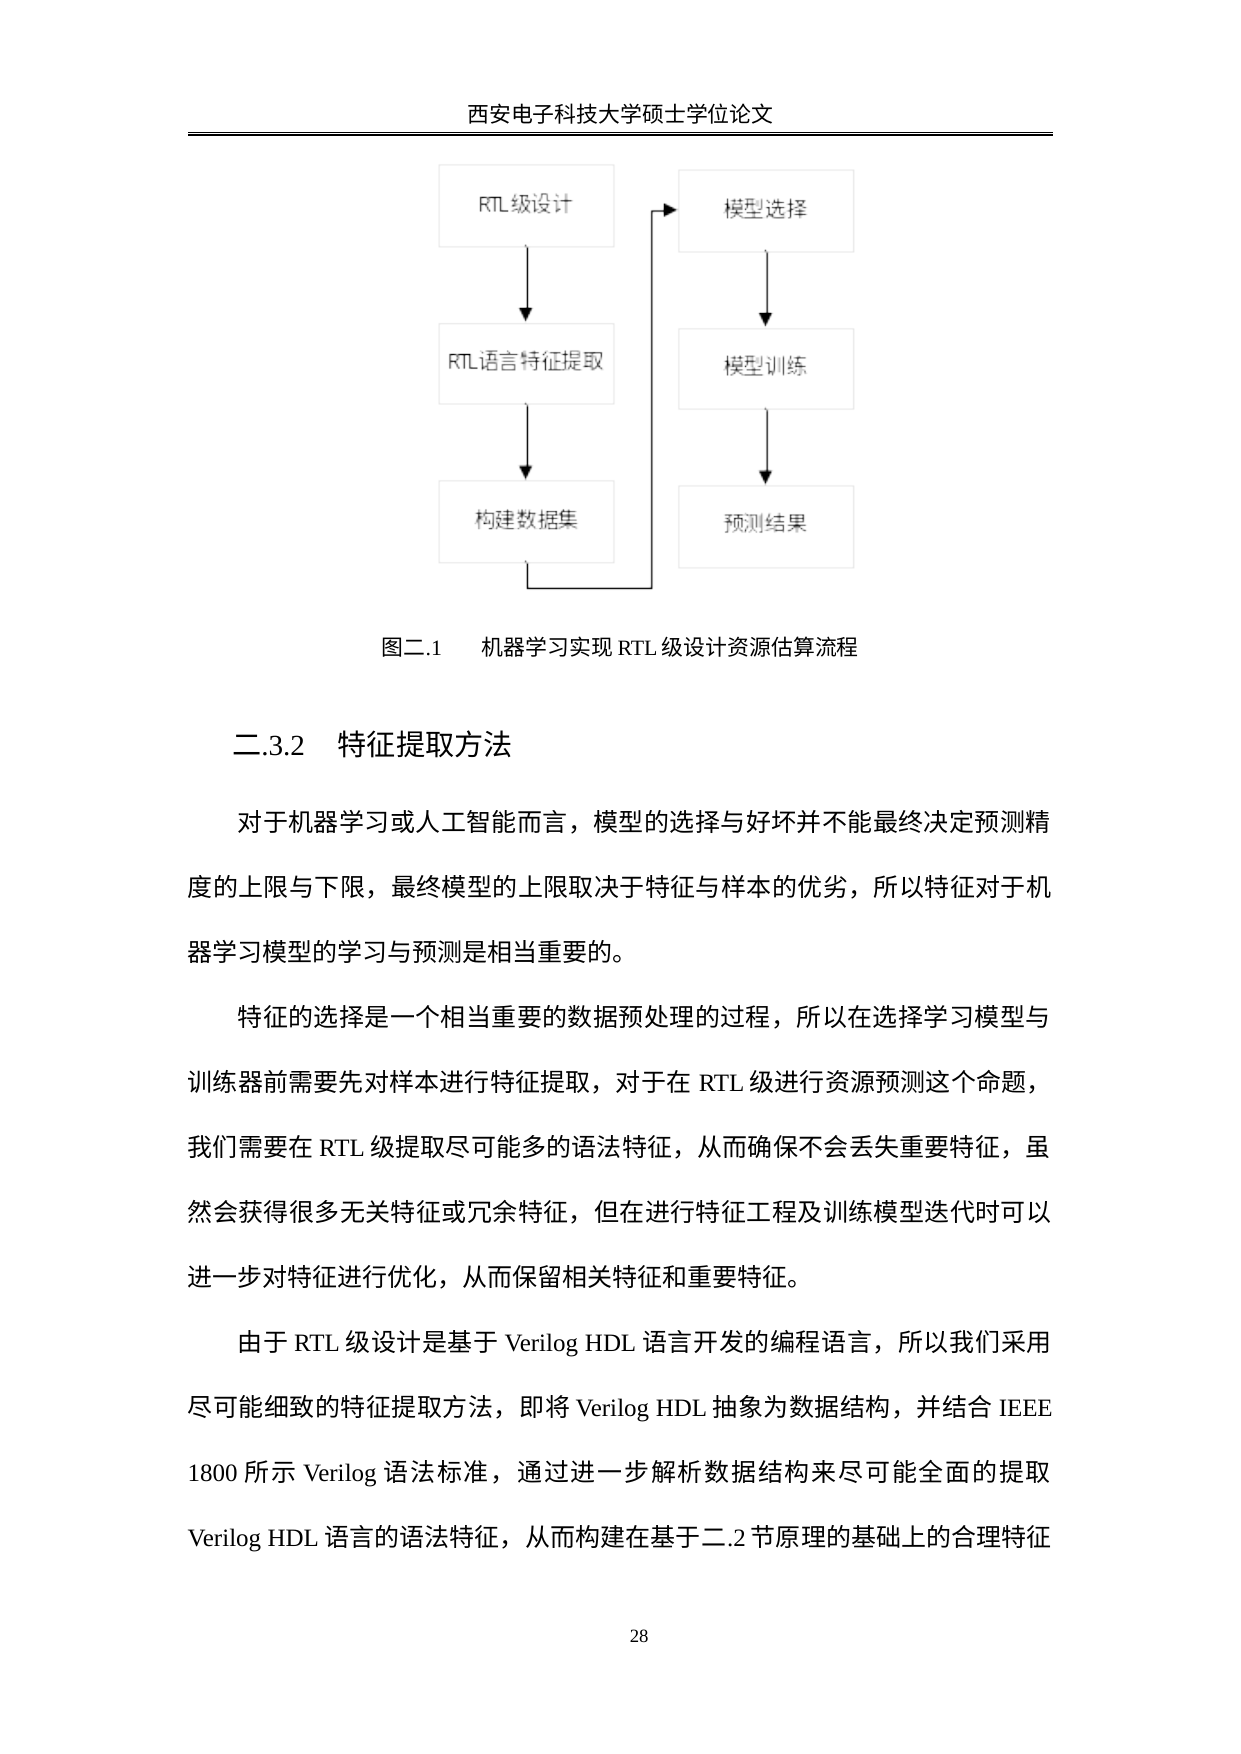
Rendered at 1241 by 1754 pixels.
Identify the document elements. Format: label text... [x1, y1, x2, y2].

subtitle 特征提取方法 [232, 710, 1053, 775]
text 特征的选择是一个相当重要的数据预处理的过程，所以在选择学习模型与训练器前需要先对样本进行特征提取，对于在RTL级进行资源预测这个命题，我们需要在RTL级提取尽可能多的语法特征，从而确保不会丢失重要特征，虽然会获得很多无关特征或冗余特征，但在进行特征工程及训练模型迭代时可以进一步对特征进行优化，从而保留相关特征和重要特征。 [187, 983, 1053, 1308]
text 对于机器学习或人工智能而言，模型的选择与好坏并不能最终决定预测精度的上限与下限，最终模型的上限取决于特征与样本的优劣，所以特征对于机器学习模型的学习与预测是相当重要的。 [187, 788, 1053, 983]
text 机器学习实现RTL级设计资源估算流程 [187, 629, 1053, 662]
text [187, 1308, 1053, 1568]
